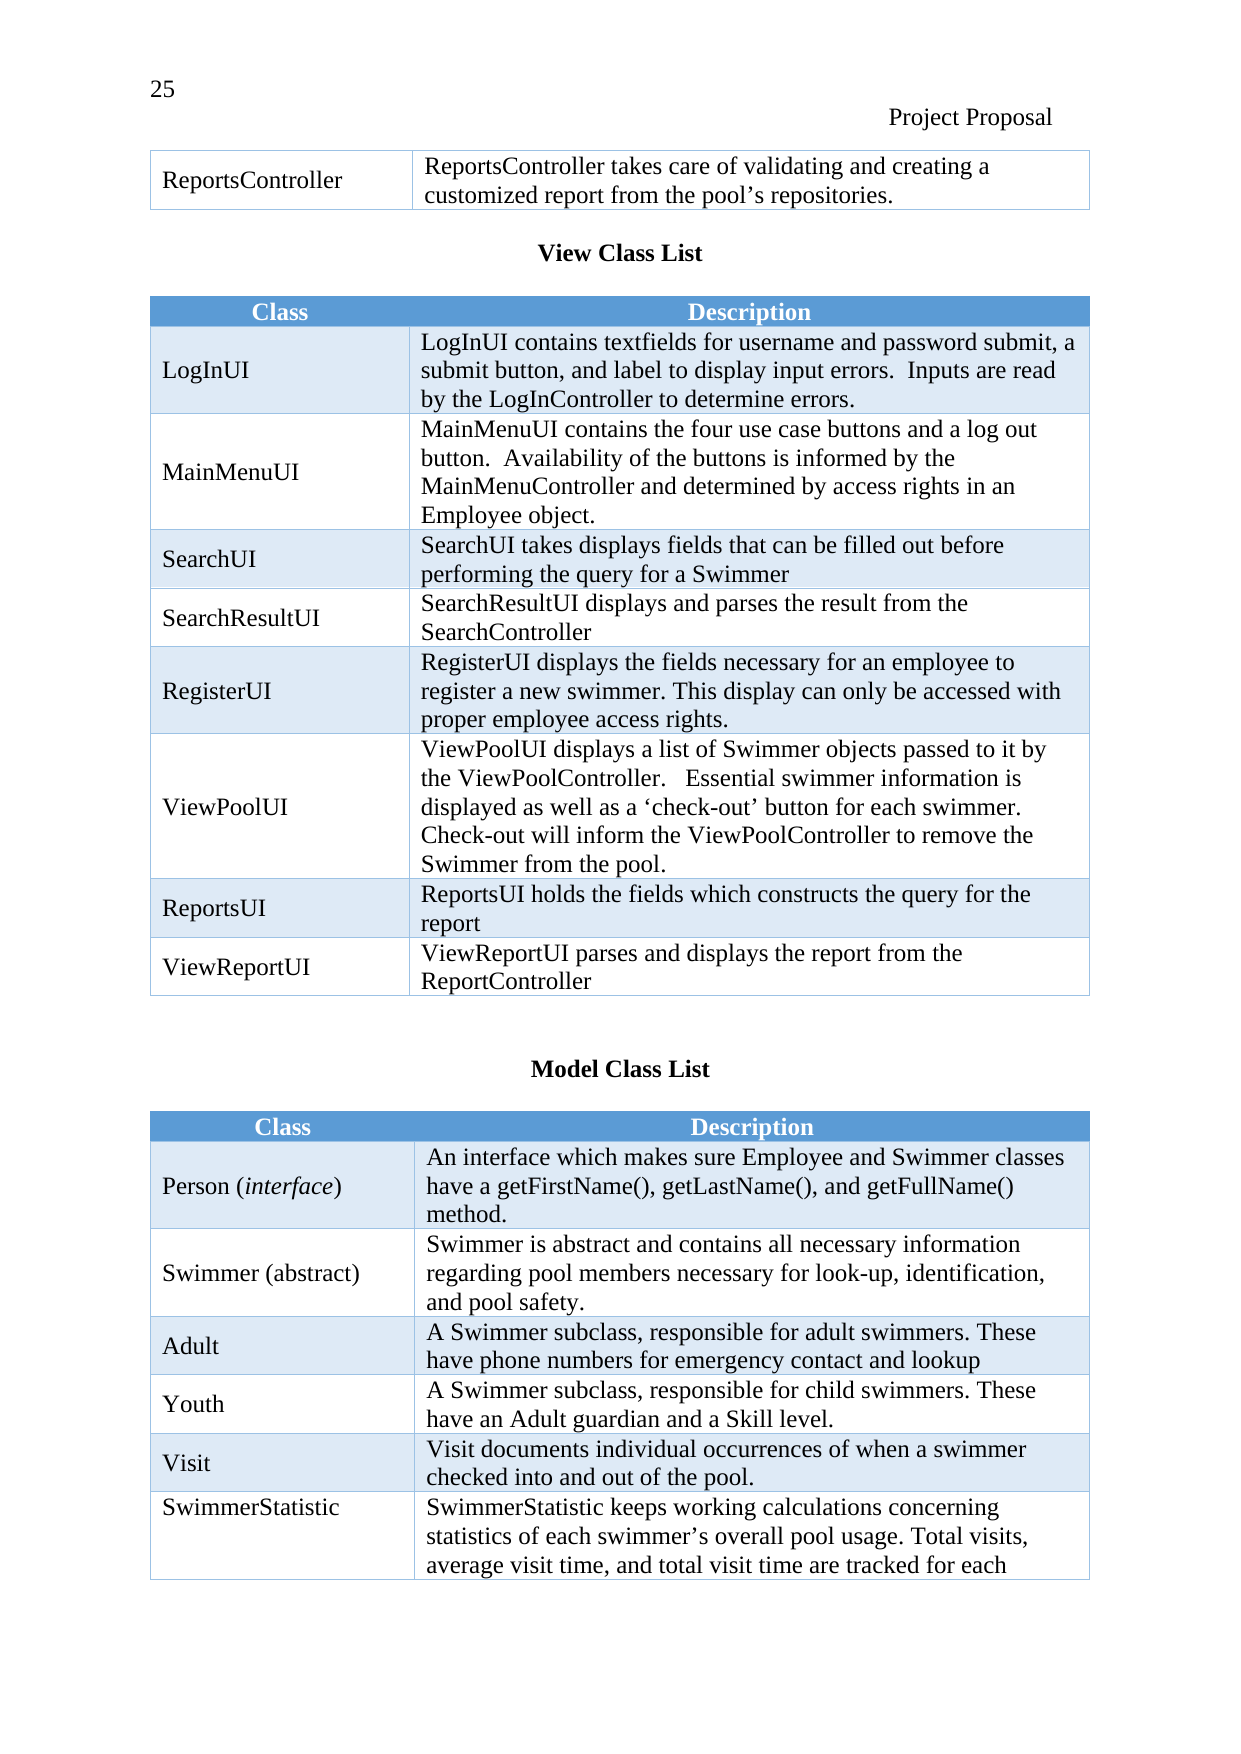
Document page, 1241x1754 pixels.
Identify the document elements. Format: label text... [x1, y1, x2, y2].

table_cell A Swimmer subclass, responsible for adult swimmers. These have phone numbers for emergency contact and lookup [415, 1317, 1089, 1374]
table_cell RegisterUI [151, 647, 409, 733]
table_cell Swimmer (abstract) [151, 1229, 414, 1316]
table_cell ReportsUI [151, 879, 409, 937]
text View Class List [150, 238, 1090, 267]
table_cell MainMenuUI contains the four use case buttons and a log out button. Availability of the buttons is informed by the MainMenuController and determined by access rights in an Employee object. [410, 414, 1089, 529]
table_cell SearchResultUI displays and parses the result from the SearchController [410, 589, 1089, 646]
table_header Class [151, 297, 409, 326]
table_cell Swimmer is abstract and contains all necessary information regarding pool members necessary for look-up, identification, and pool safety. [415, 1229, 1089, 1316]
table_cell LogInUI contains textfields for username and password submit, a submit button, and label to display input errors. Inputs are read by the LogInController to determine errors. [410, 327, 1089, 413]
table_header Description [415, 1112, 1089, 1141]
table_cell ReportsController takes care of validating and creating a customized report from the pool’s repositories. [413, 151, 1089, 208]
table_cell ViewPoolUI [151, 734, 409, 878]
table_cell Visit [151, 1434, 414, 1491]
table_cell LogInUI [151, 327, 409, 413]
table_cell SwimmerStatistic [151, 1492, 414, 1578]
text Model Class List [150, 1054, 1090, 1082]
table_cell ViewReportUI parses and displays the report from the ReportController [410, 938, 1089, 995]
table_cell Visit documents individual occurrences of when a swimmer checked into and out of the pool. [415, 1434, 1089, 1491]
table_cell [415, 1492, 1089, 1578]
table_cell SearchResultUI [151, 589, 409, 646]
table_cell ViewPoolUI displays a list of Swimmer objects passed to it by the ViewPoolController. Essential swimmer information is displayed as well as a ‘check-out’ button for each swimmer. Check-out will inform the ViewPoolController to remove the Swimmer from the pool. [410, 734, 1089, 878]
table_cell MainMenuUI [151, 414, 409, 529]
table_cell RegisterUI displays the fields necessary for an employee to register a new swimmer. This display can only be accessed with proper employee access rights. [410, 647, 1089, 733]
table_header Class [151, 1112, 414, 1141]
table_cell ViewReportUI [151, 938, 409, 995]
table_cell Youth [151, 1375, 414, 1433]
table_cell Person (interface) [151, 1142, 414, 1228]
table_cell SearchUI takes displays fields that can be filled out before performing the query for a Swimmer [410, 530, 1089, 587]
table_cell A Swimmer subclass, responsible for child swimmers. These have an Adult guardian and a Skill level. [415, 1375, 1089, 1433]
table_cell SearchUI [151, 530, 409, 587]
table_cell ReportsUI holds the fields which constructs the query for the report [410, 879, 1089, 937]
table_cell ReportsController [151, 151, 412, 208]
table_header Description [410, 297, 1089, 326]
table_cell Adult [151, 1317, 414, 1374]
table_cell An interface which makes sure Employee and Swimmer classes have a getFirstName(), getLastName(), and getFullName() method. [415, 1142, 1089, 1228]
